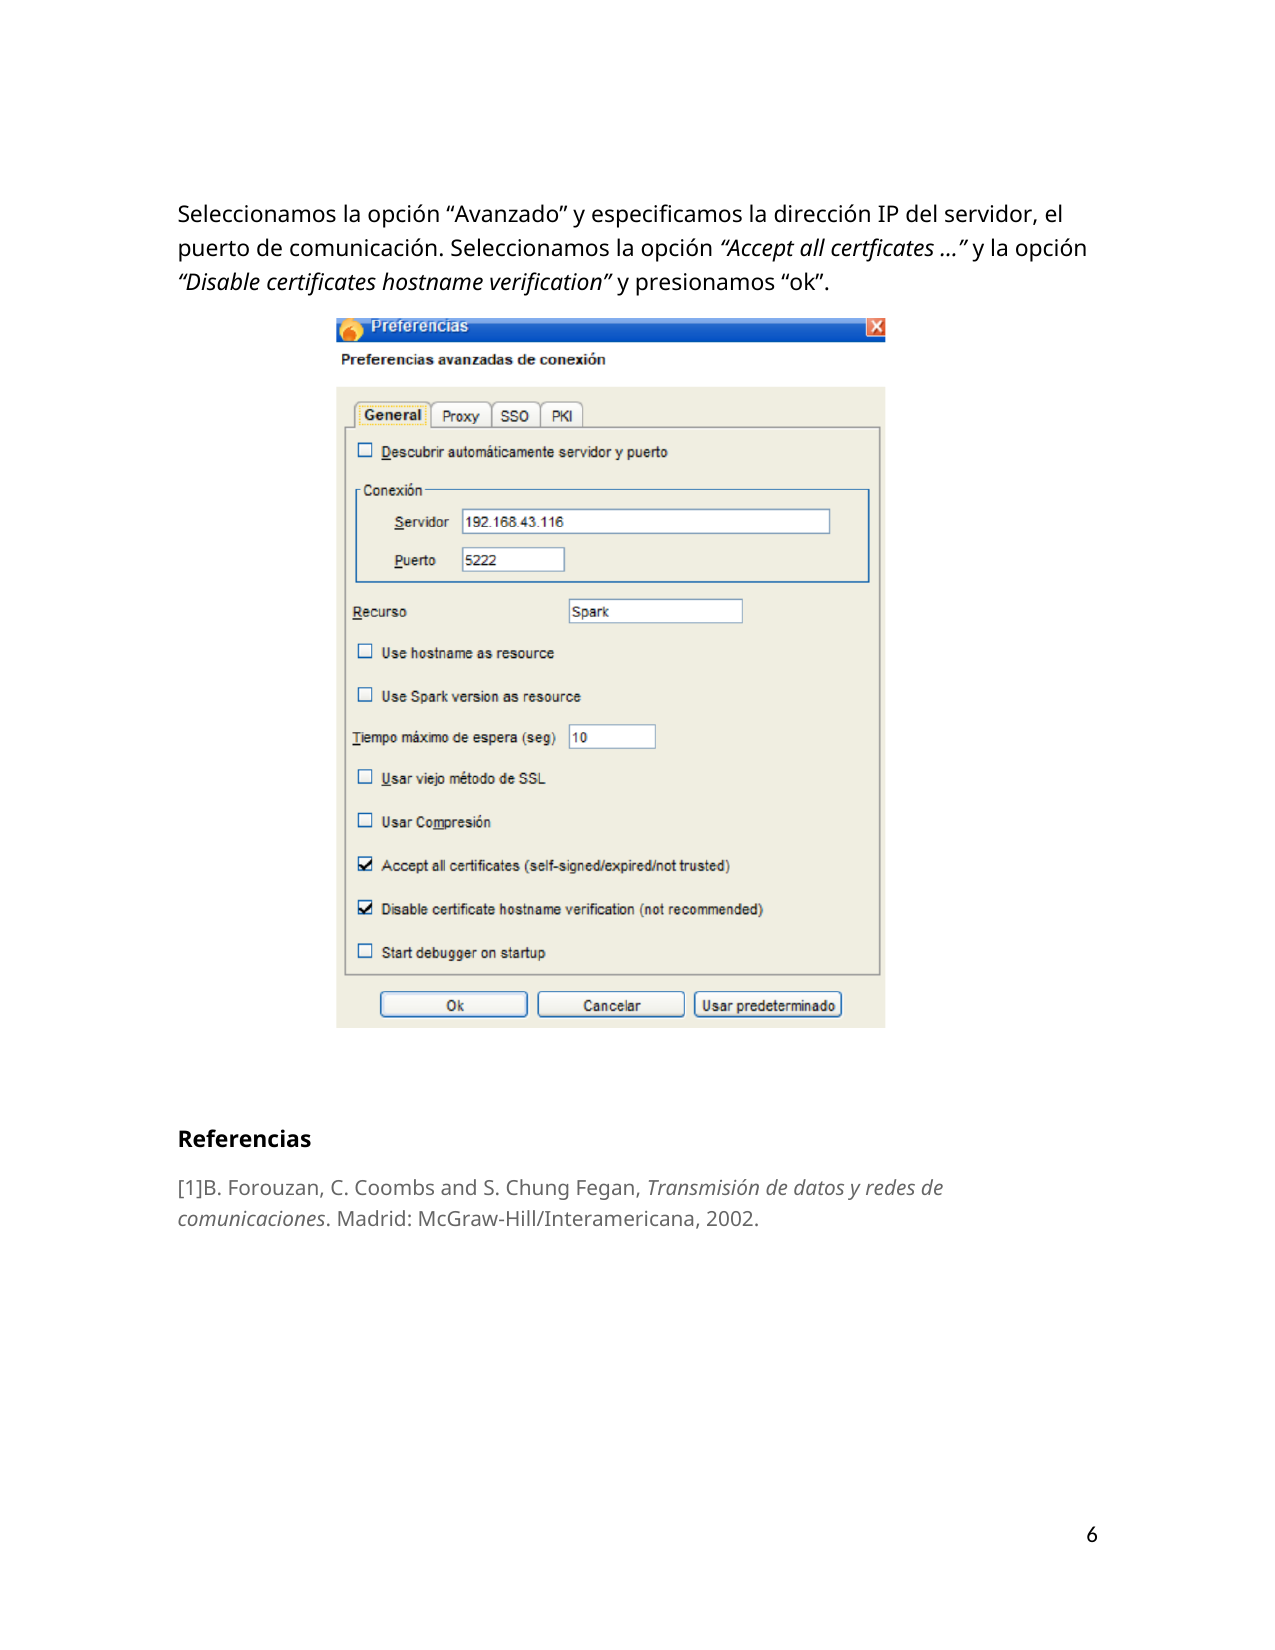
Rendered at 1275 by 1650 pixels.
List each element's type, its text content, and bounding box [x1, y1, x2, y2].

text [1]B. Forouzan, C. Coombs and S. Chung Fegan, Transmisión de datos y redes de comunicaciones. Madrid: McGraw-Hill/Interamericana, 2002. [177, 1173, 1098, 1232]
text Referencias [177, 1123, 1098, 1154]
text Seleccionamos la opción “Avanzado” y especificamos la dirección IP del servidor, el puerto de comunicación. Seleccionamos la opción “Accept all certficates …” y la opción “Disable certificates hostname verification” y presionamos “ok”. [177, 198, 1098, 297]
picture [336, 318, 886, 1028]
